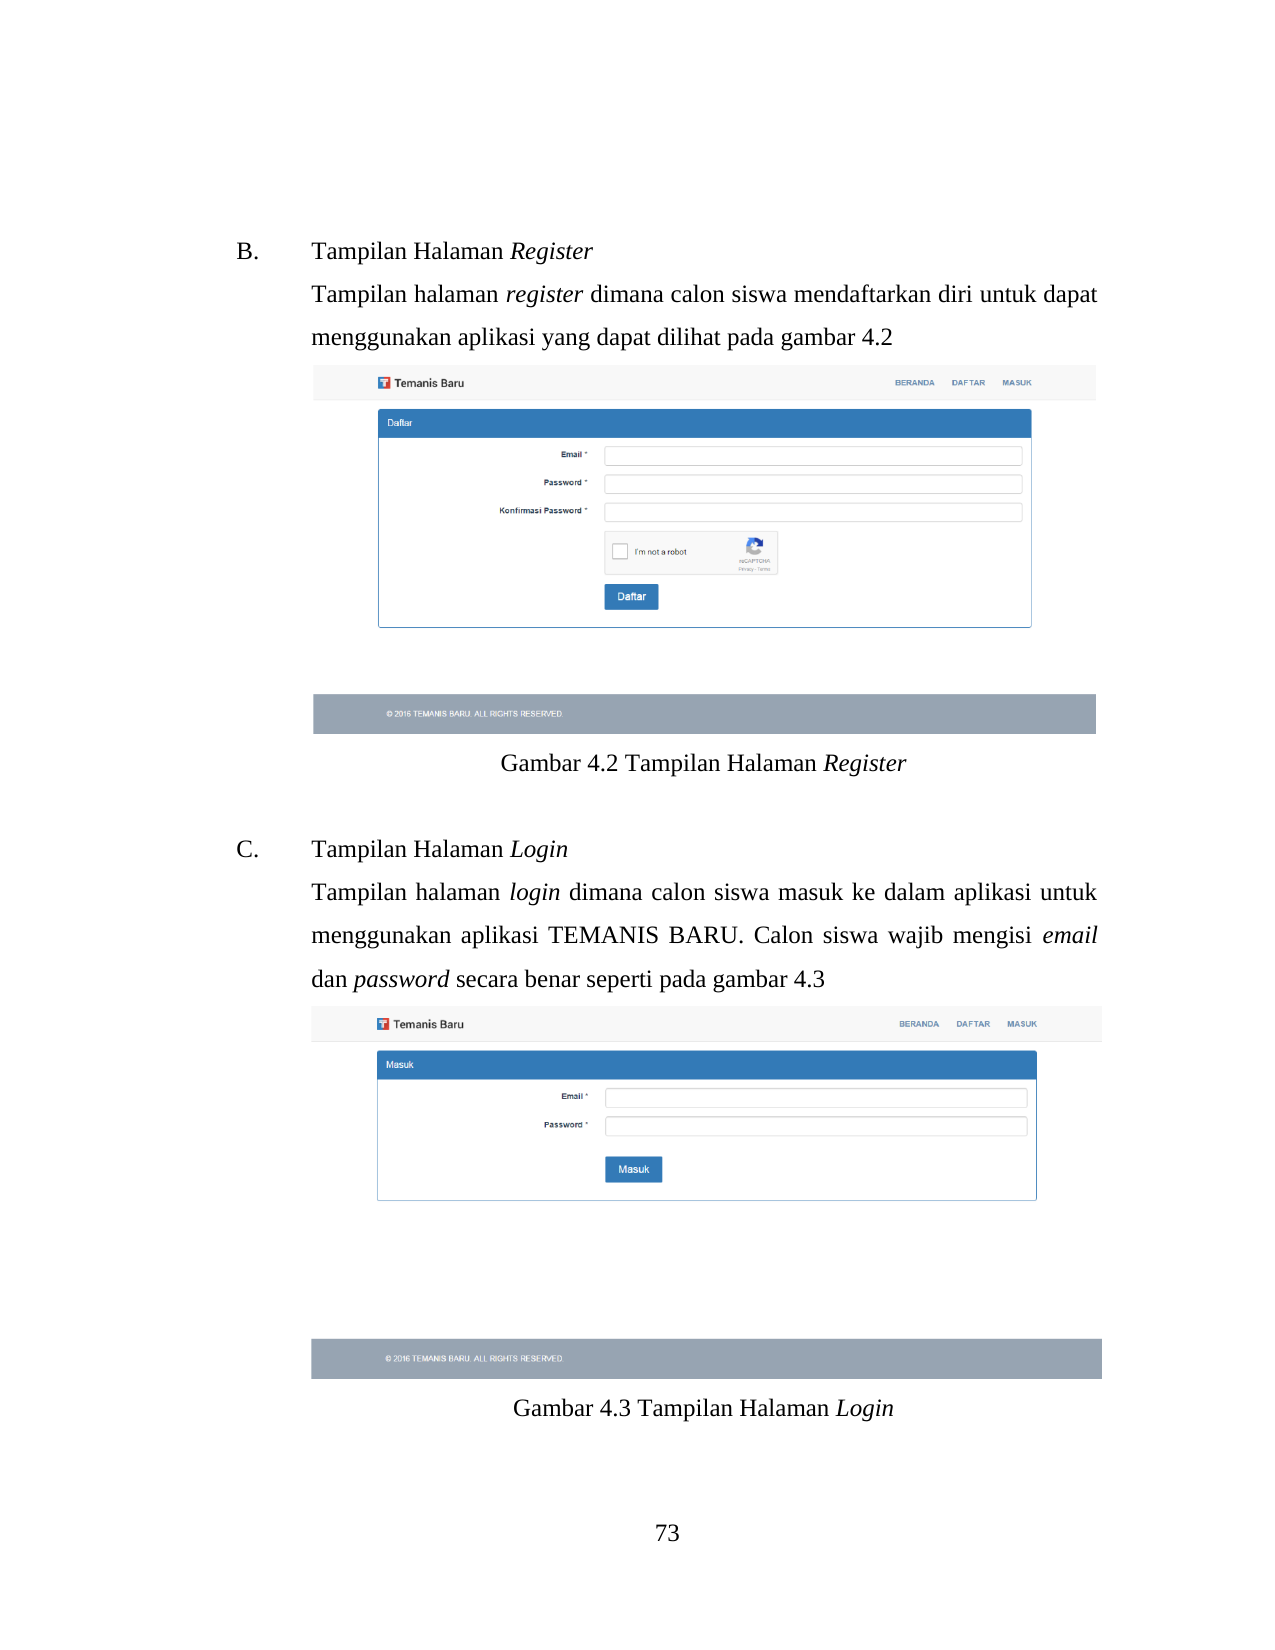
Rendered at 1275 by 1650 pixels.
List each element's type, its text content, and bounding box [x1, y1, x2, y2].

picture [311, 1006, 1102, 1379]
text Tampilan halaman login dimana calon siswa masuk ke dalam aplikasi untuk menggunakan aplikasi TEMANIS BARU. Calon siswa wajib mengisi email dan password secara benar seperti pada gambar 4.3 [311, 877, 1098, 992]
list Tampilan Halaman Login [236, 834, 1098, 863]
list Tampilan Halaman Register [236, 236, 1098, 265]
list Tampilan halaman register dimana calon siswa mendaftarkan diri untuk dapat menggunakan aplikasi yang dapat dilihat pada gambar 4.2 [311, 279, 1098, 351]
picture [313, 365, 1096, 734]
list Gambar 4.2 Tampilan Halaman Register [311, 748, 1098, 777]
text Gambar 4.3 Tampilan Halaman Login [311, 1393, 1098, 1422]
